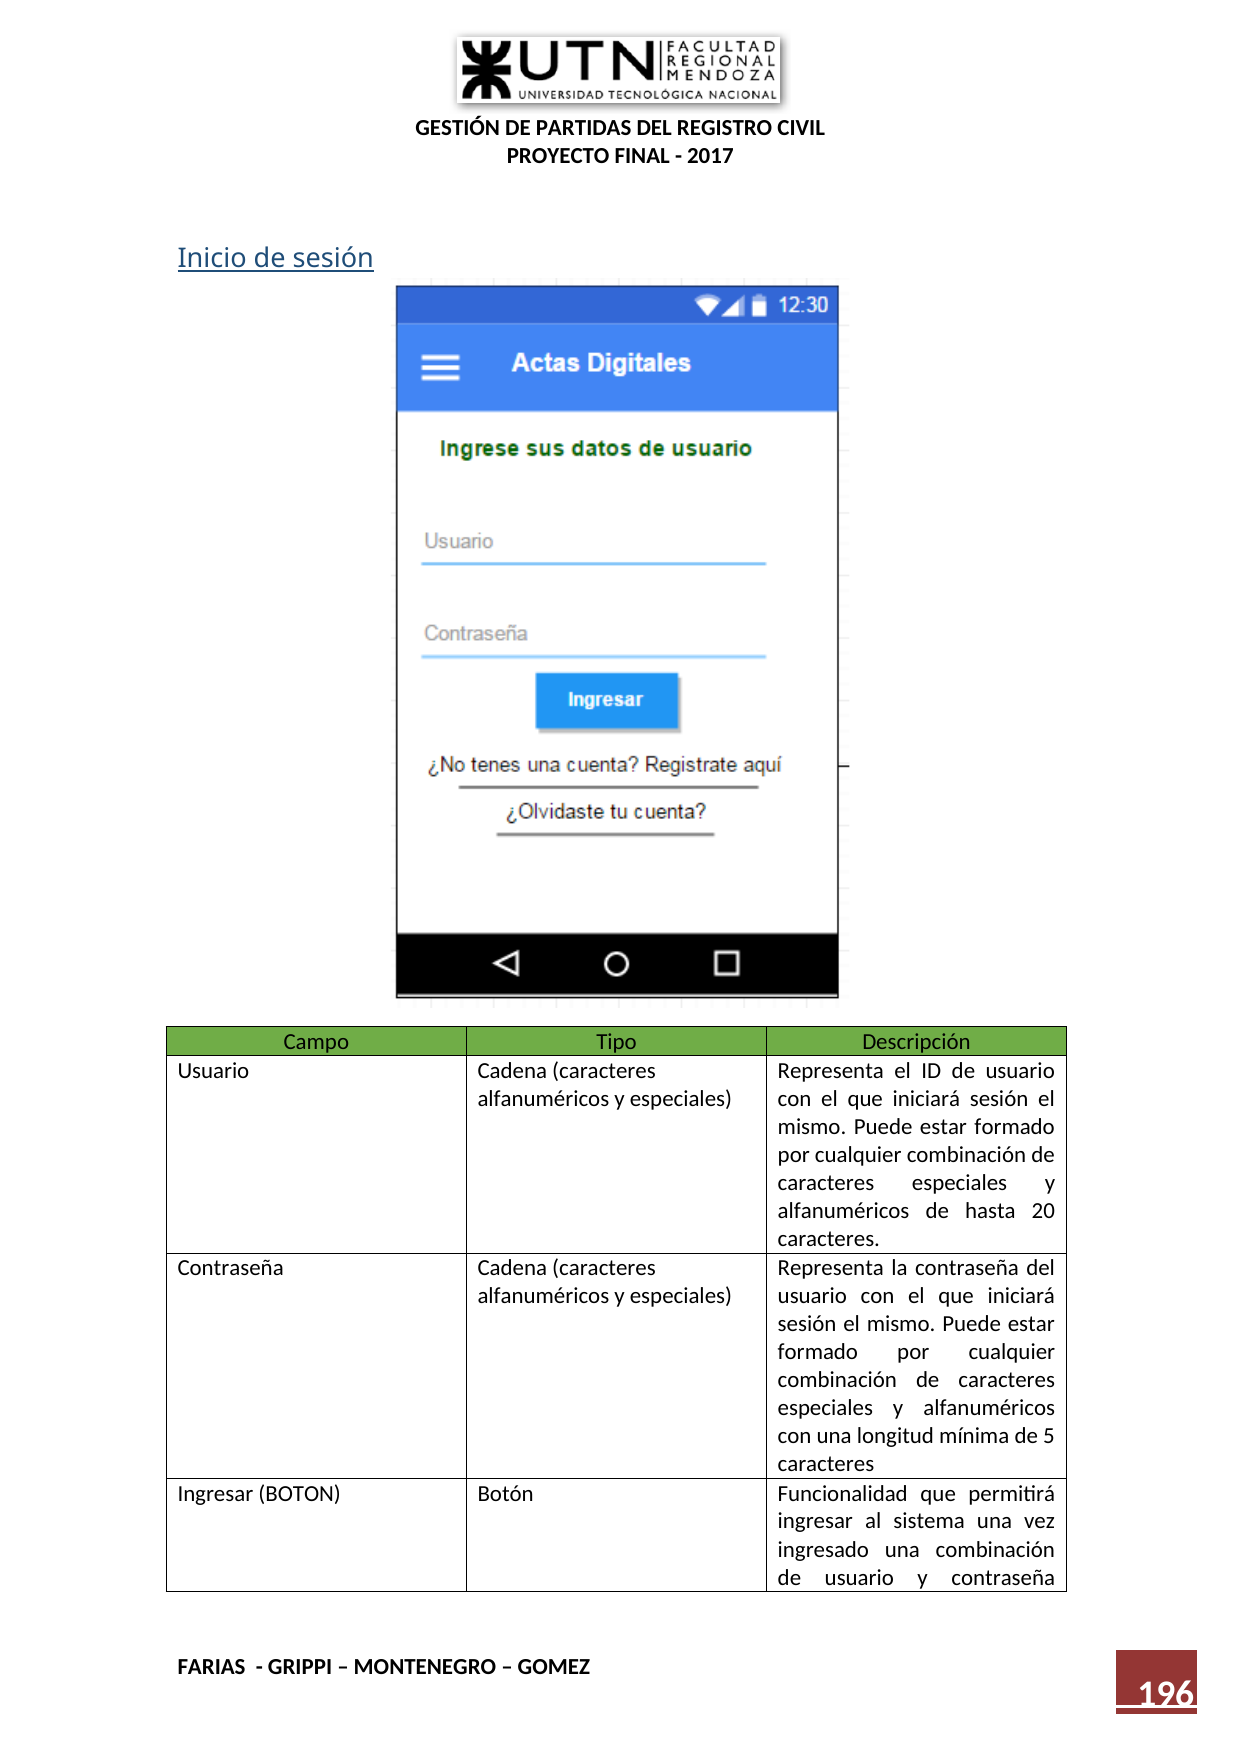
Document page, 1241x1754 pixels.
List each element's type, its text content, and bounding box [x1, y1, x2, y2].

table_cell Usuario [167, 1056, 466, 1252]
table_header Campo [167, 1027, 466, 1055]
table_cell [767, 1479, 1066, 1591]
table_cell Ingresar (BOTON) [167, 1479, 466, 1591]
subtitle Inicio de sesión [177, 238, 1063, 275]
table_cell Representa el ID de usuario con el que iniciará sesión el mismo. Puede estar formado por cualquier combinación de caracteres especiales y alfanuméricos de hasta 20 caracteres. [767, 1056, 1066, 1252]
table_cell Representa la contraseña del usuario con el que iniciará sesión el mismo. Puede estar formado por cualquier combinación de caracteres especiales y alfanuméricos con una longitud mínima de 5 caracteres [767, 1254, 1066, 1478]
table_cell Cadena (caracteres alfanuméricos y especiales) [467, 1254, 766, 1478]
table_cell Contraseña [167, 1254, 466, 1478]
table_header Tipo [467, 1027, 766, 1055]
table_header Descripción [767, 1027, 1066, 1055]
picture [449, 29, 791, 114]
table_cell Cadena (caracteres alfanuméricos y especiales) [467, 1056, 766, 1252]
table_cell Botón [467, 1479, 766, 1591]
picture [390, 278, 850, 1008]
